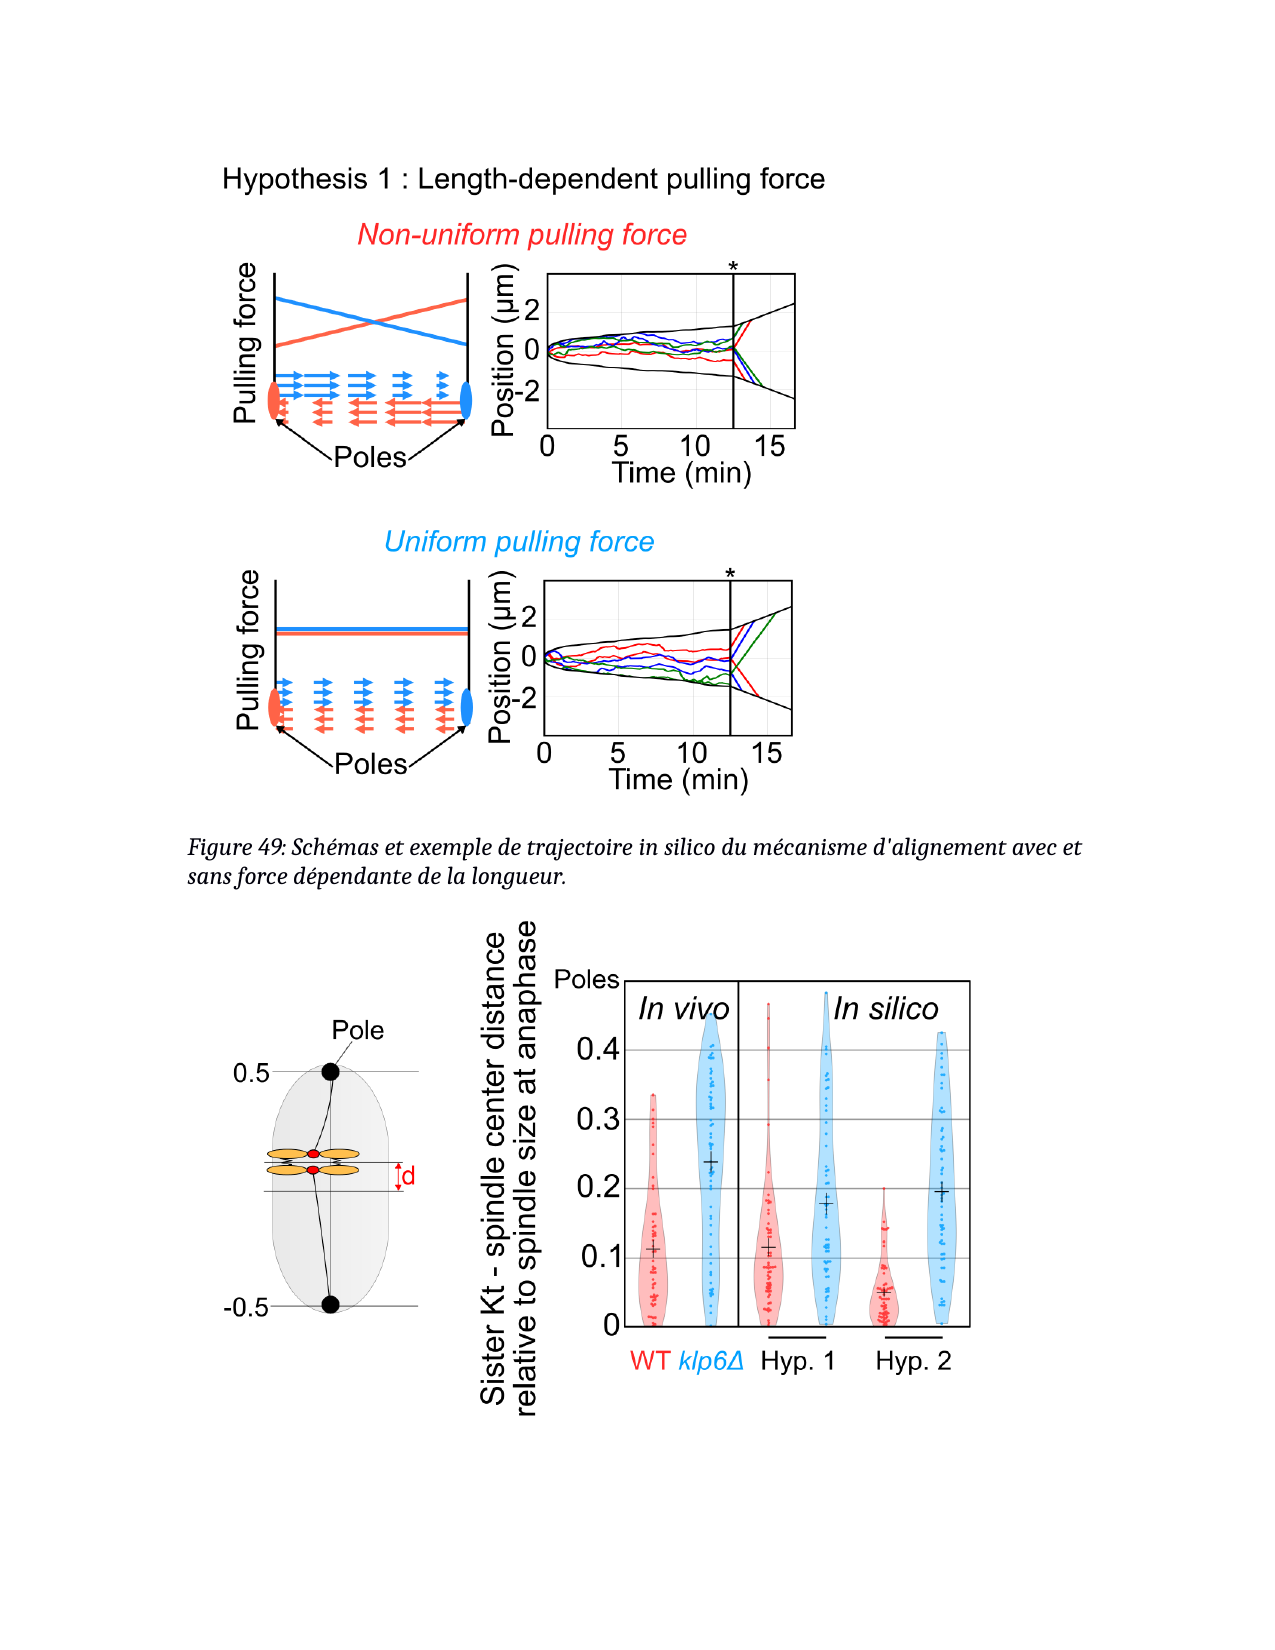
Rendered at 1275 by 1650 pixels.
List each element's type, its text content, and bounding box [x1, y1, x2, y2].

text Figure 49: Schémas et exemple de trajectoire in silico du mécanisme d'alignement avec et sans force dépendante de la longueur. [187, 833, 1087, 891]
picture [206, 150, 842, 813]
picture [206, 903, 988, 1433]
